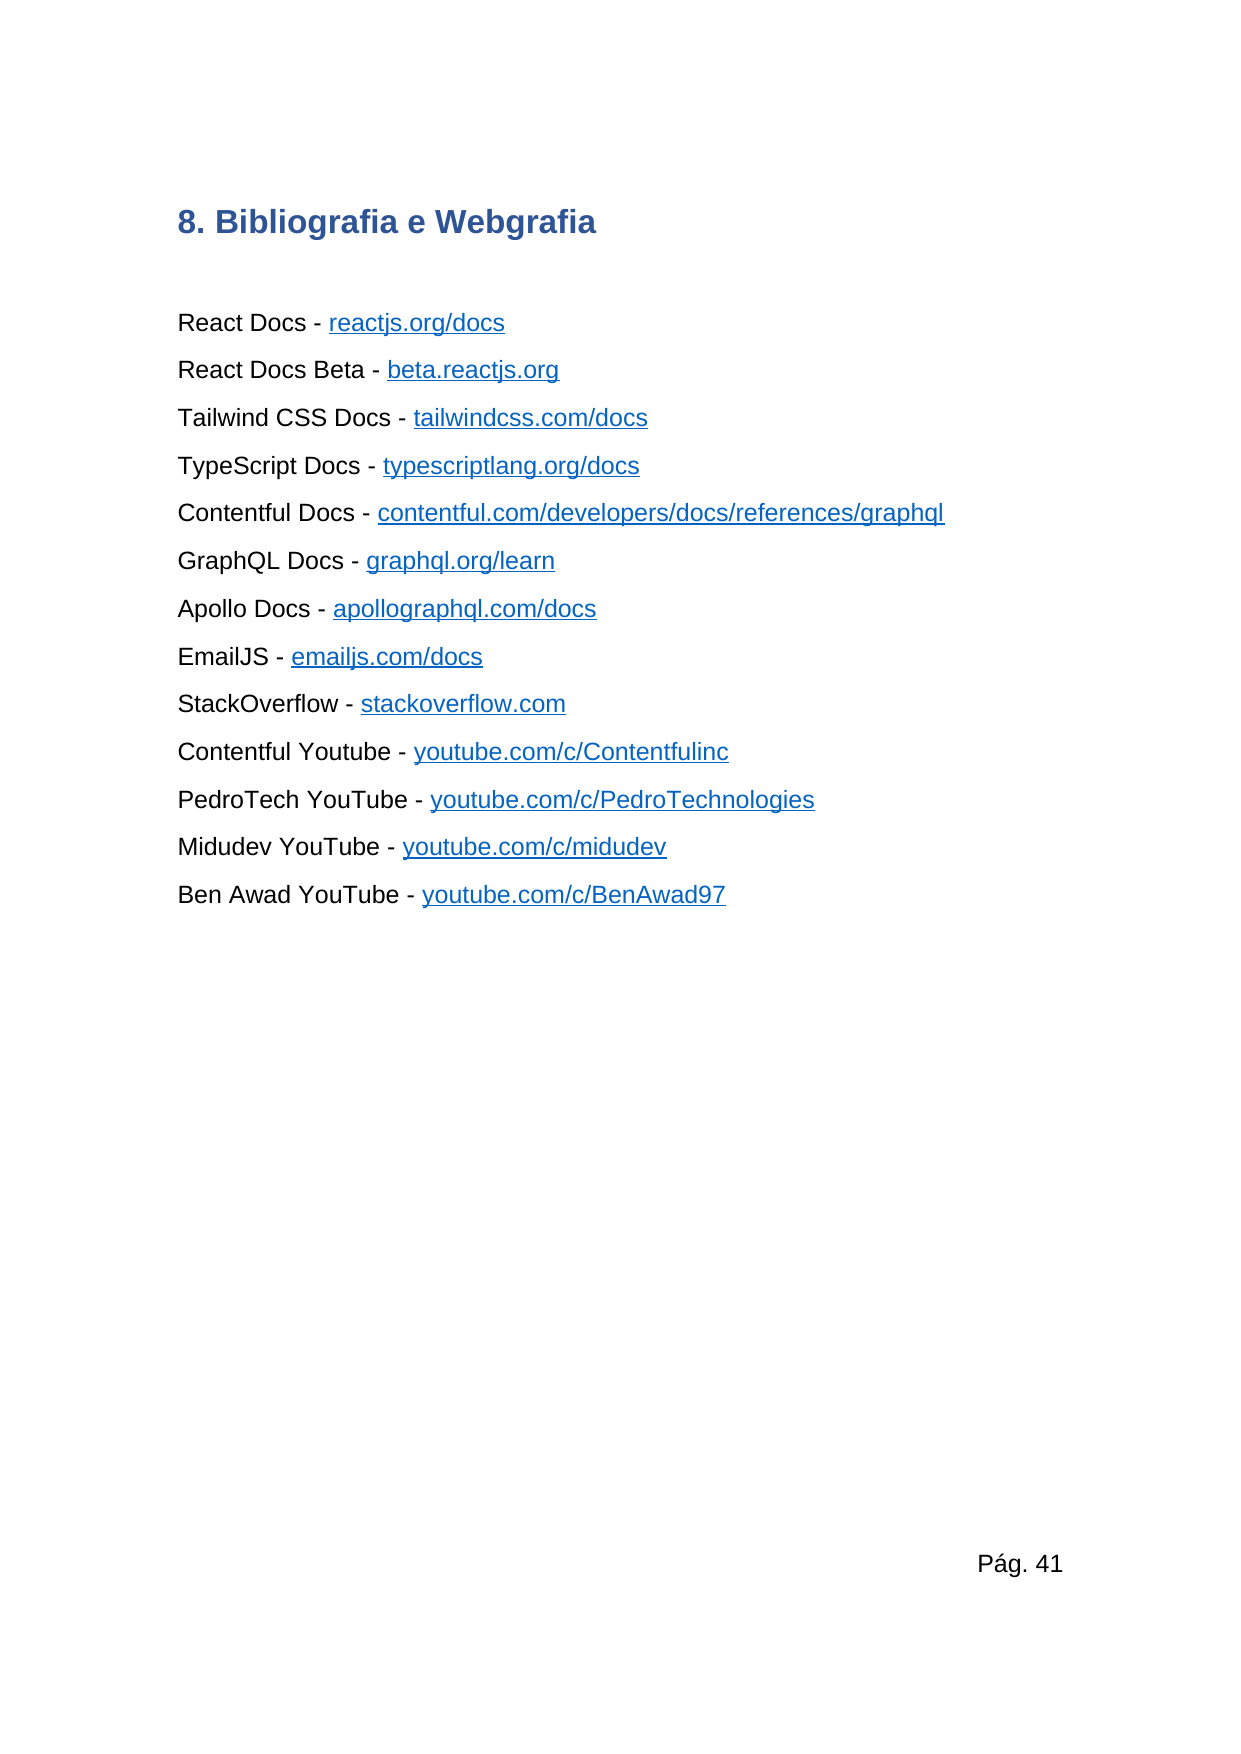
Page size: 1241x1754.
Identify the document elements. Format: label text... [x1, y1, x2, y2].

text Midudev YouTube - youtube.com/c/midudev [177, 832, 1063, 861]
text React Docs - reactjs.org/docs [177, 307, 1063, 336]
text Contentful Youtube - youtube.com/c/Contentfulinc [177, 737, 1063, 766]
text EmailJS - emailjs.com/docs [177, 641, 1063, 670]
text Tailwind CSS Docs - tailwindcss.com/docs [177, 403, 1063, 432]
text Apollo Docs - apollographql.com/docs [177, 594, 1063, 622]
text TypeScript Docs - typescriptlang.org/docs [177, 451, 1063, 479]
text React Docs Beta - beta.reactjs.org [177, 355, 1063, 384]
text StackOverflow - stackoverflow.com [177, 689, 1063, 718]
text Ben Awad YouTube - youtube.com/c/BenAwad97 [177, 880, 1063, 909]
text GraphQL Docs - graphql.org/learn [177, 546, 1063, 575]
subtitle Bibliografia e Webgrafia [177, 202, 1063, 241]
text PedroTech YouTube - youtube.com/c/PedroTechnologies [177, 784, 1063, 813]
text Contentful Docs - contentful.com/developers/docs/references/graphql [177, 498, 1063, 527]
